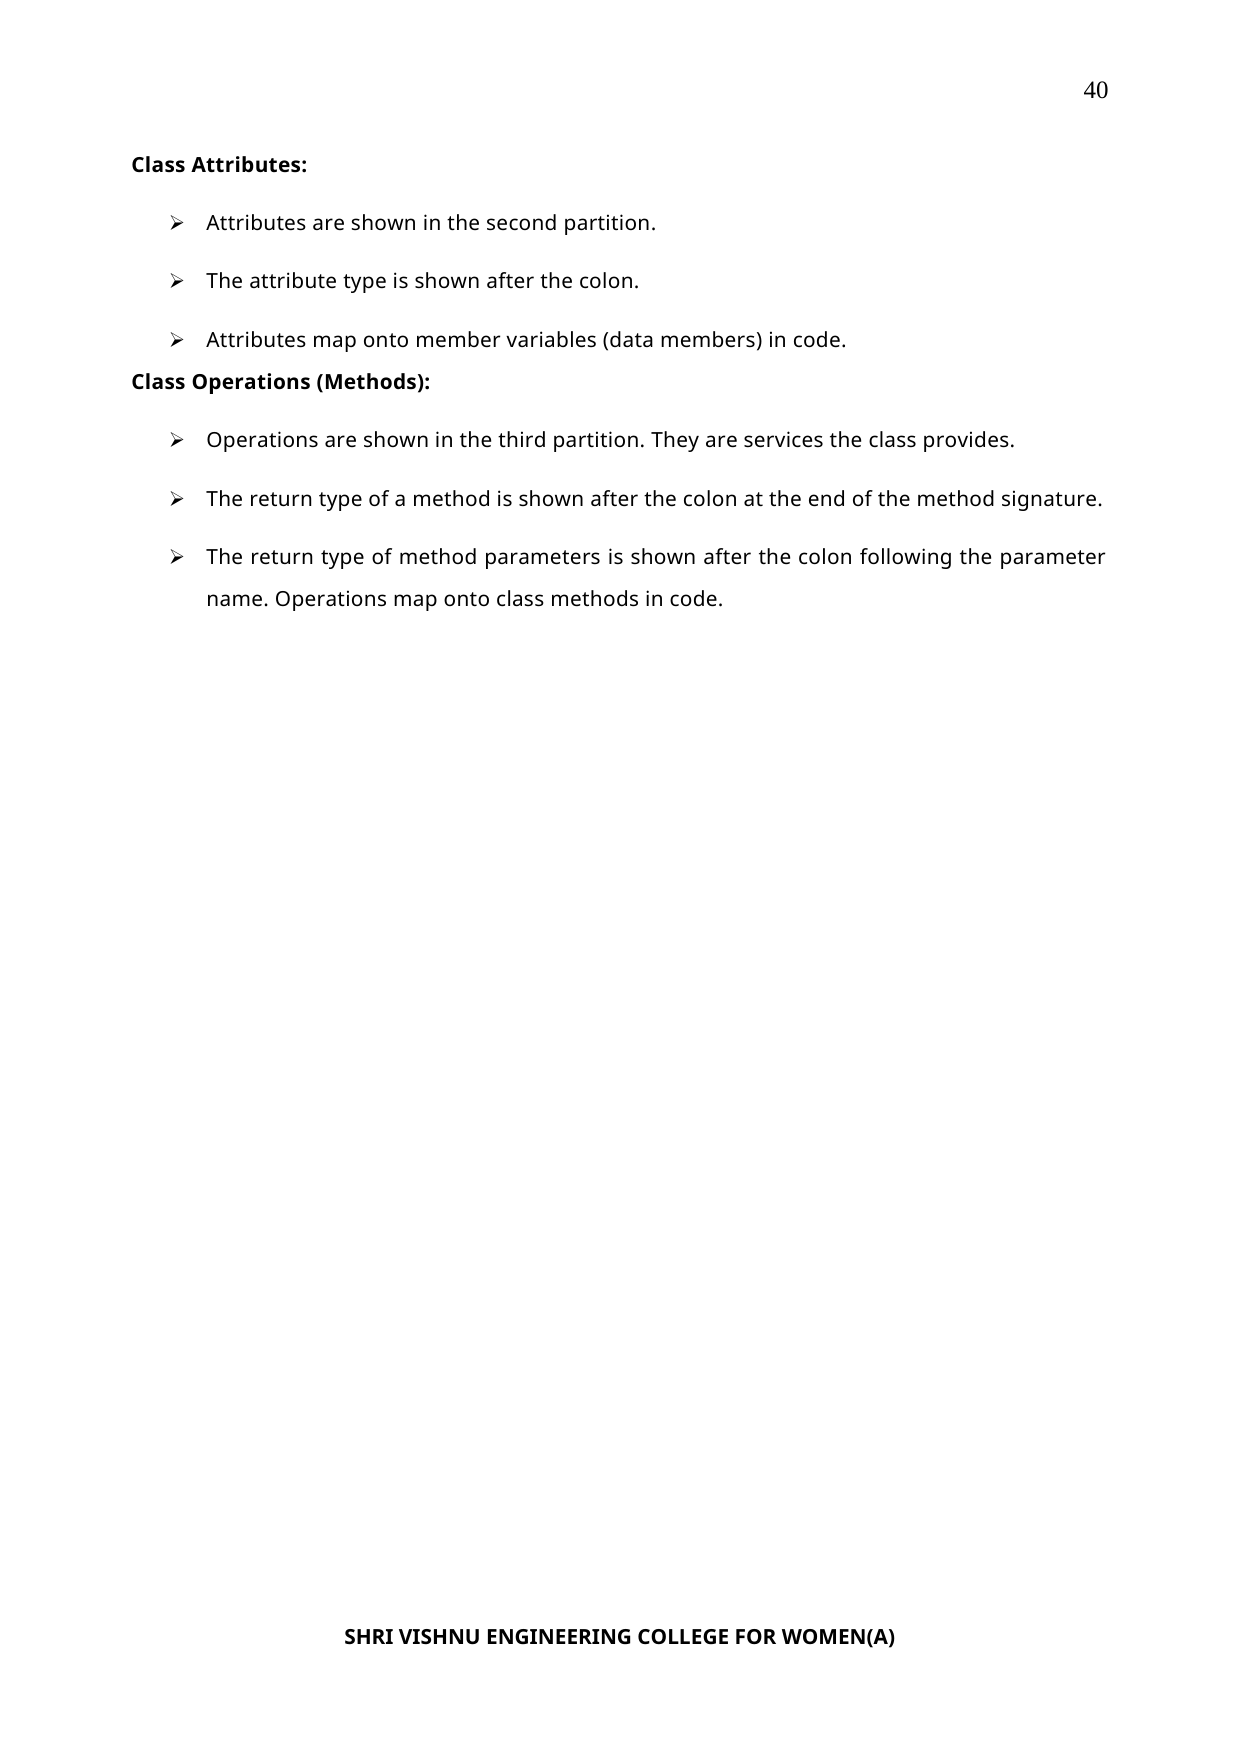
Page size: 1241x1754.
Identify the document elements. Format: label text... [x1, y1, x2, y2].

list Attributes map onto member variables (data members) in code. [169, 325, 1108, 353]
list The return type of a method is shown after the colon at the end of the method signature. [169, 484, 1108, 512]
list The return type of method parameters is shown after the colon following the parameter name. Operations map onto class methods in code. [169, 542, 1108, 613]
text Class Attributes: [131, 150, 1108, 178]
text Class Operations (Methods): [131, 367, 1108, 396]
list The attribute type is shown after the colon. [169, 266, 1108, 295]
list Operations are shown in the third partition. They are services the class provides. [169, 426, 1108, 454]
list Attributes are shown in the second partition. [169, 208, 1108, 237]
